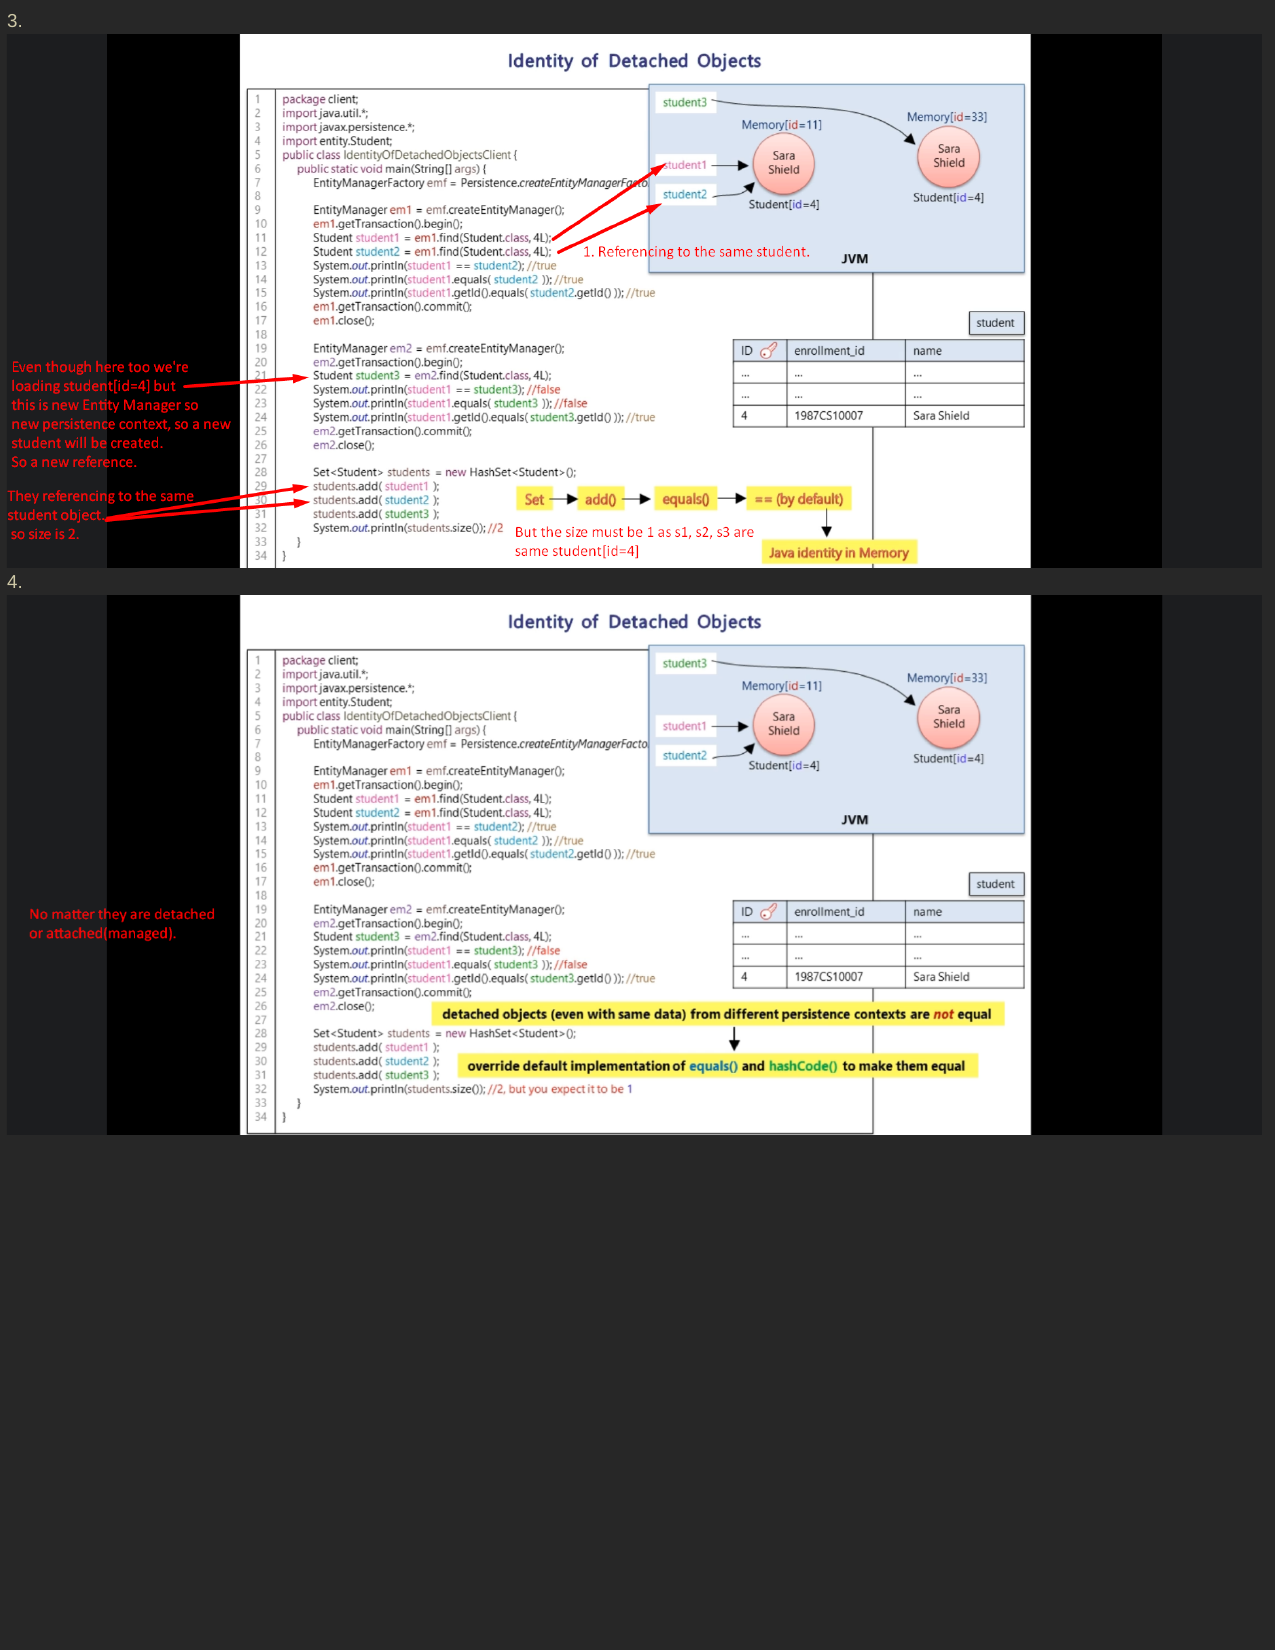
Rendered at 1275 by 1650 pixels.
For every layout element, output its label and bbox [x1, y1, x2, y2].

picture [6, 595, 1262, 1135]
picture [6, 34, 1262, 568]
